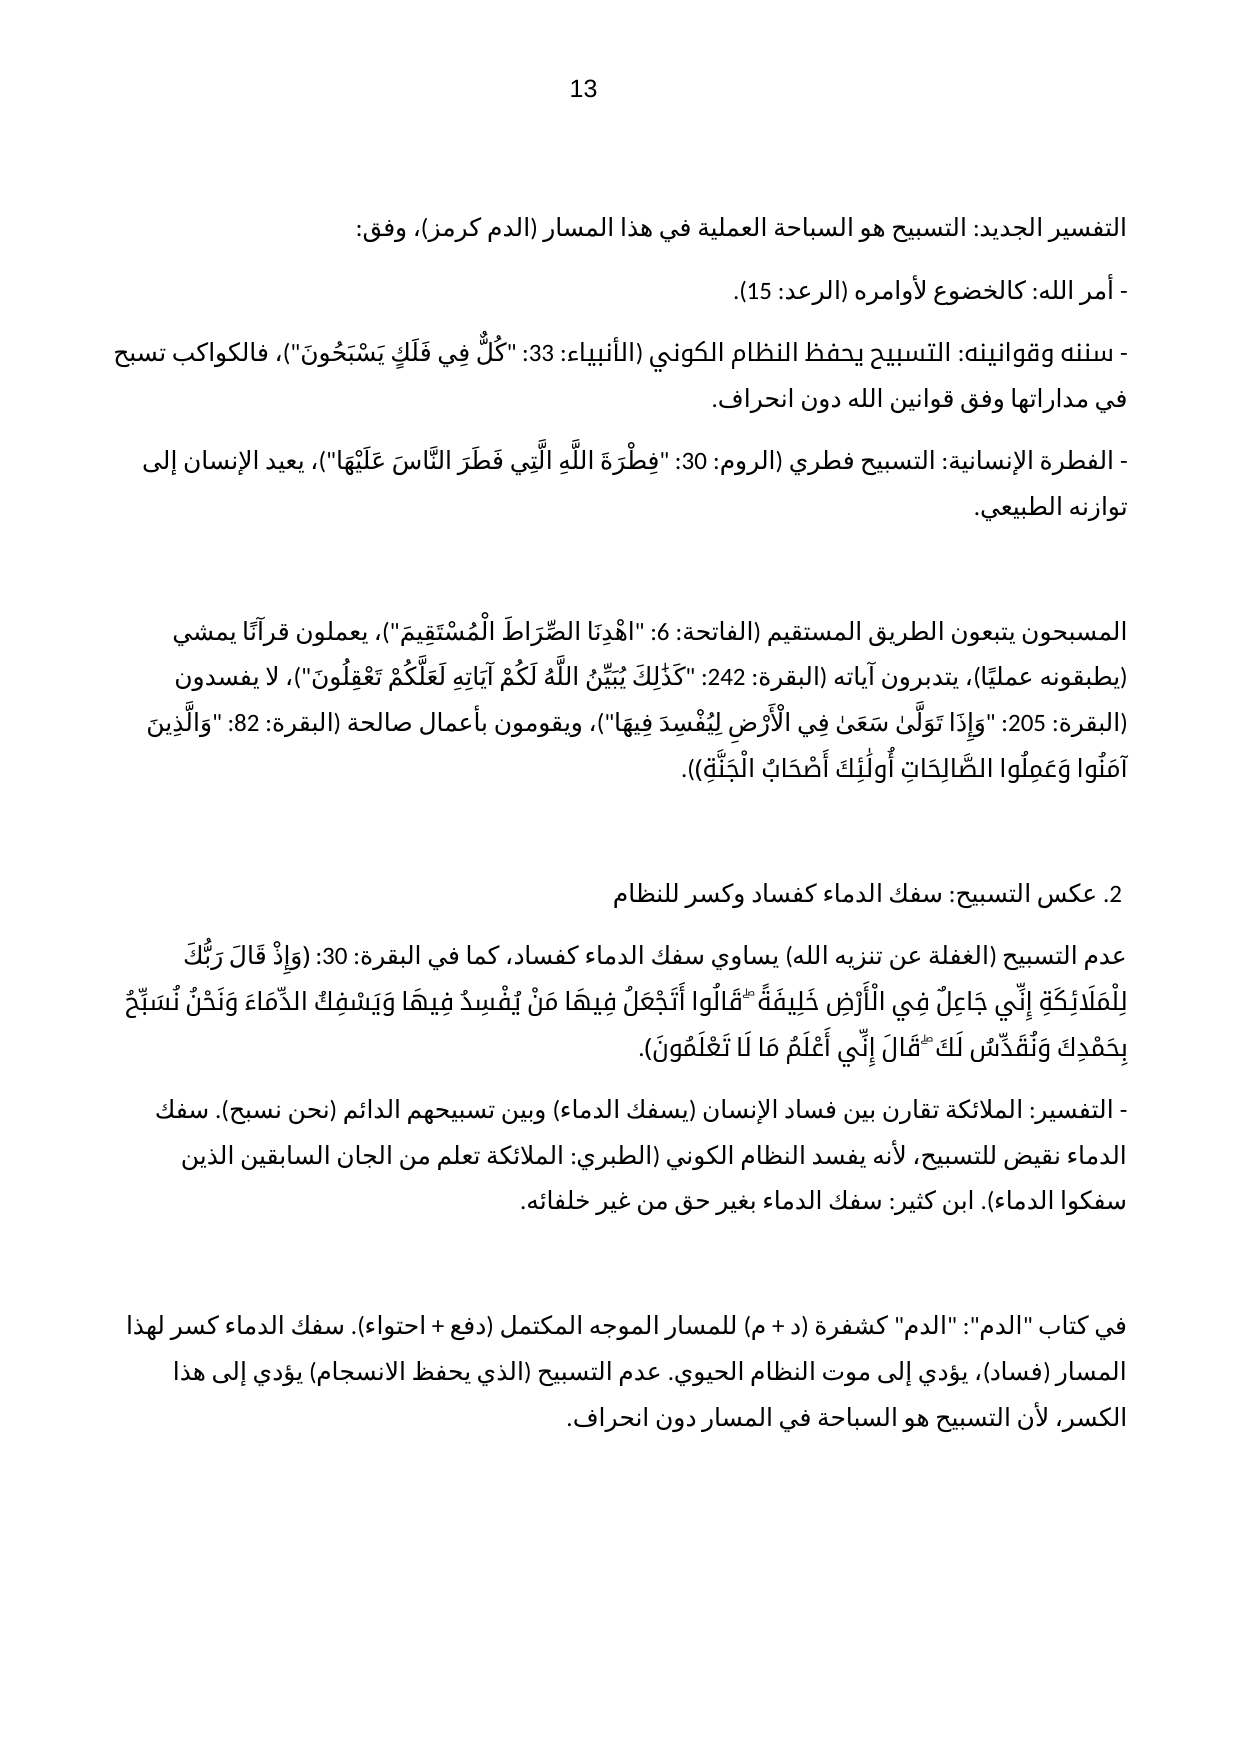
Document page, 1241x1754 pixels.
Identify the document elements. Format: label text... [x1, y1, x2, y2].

text - أمر الله: كالخضوع لأوامره (الرعد: 15). [112, 275, 1128, 305]
text في كتاب "الدم": "الدم" كشفرة (د + م) للمسار الموجه المكتمل (دفع + احتواء). سفك الدماء كسر لهذا المسار (فساد)، يؤدي إلى موت النظام الحيوي. عدم التسبيح (الذي يحفظ الانسجام) يؤدي إلى هذا الكسر، لأن التسبيح هو السباحة في المسار دون انحراف. [112, 1310, 1128, 1432]
text المسبحون يتبعون الطريق المستقيم (الفاتحة: 6: "اهْدِنَا الصِّرَاطَ الْمُسْتَقِيمَ")، يعملون قرآنًا يمشي (يطبقونه عمليًا)، يتدبرون آياته (البقرة: 242: "كَذَٰلِكَ يُبَيِّنُ اللَّهُ لَكُمْ آيَاتِهِ لَعَلَّكُمْ تَعْقِلُونَ")، لا يفسدون (البقرة: 205: "وَإِذَا تَوَلَّىٰ سَعَىٰ فِي الْأَرْضِ لِيُفْسِدَ فِيهَا")، ويقومون بأعمال صالحة (البقرة: 82: "وَالَّذِينَ آمَنُوا وَعَمِلُوا الصَّالِحَاتِ أُولَٰئِكَ أَصْحَابُ الْجَنَّةِ﴾). [112, 616, 1128, 783]
text - سننه وقوانينه: التسبيح يحفظ النظام الكوني (الأنبياء: 33: "كُلٌّ فِي فَلَكٍ يَسْبَحُونَ")، فالكواكب تسبح في مداراتها وفق قوانين الله دون انحراف. [112, 337, 1128, 413]
text - الفطرة الإنسانية: التسبيح فطري (الروم: 30: "فِطْرَةَ اللَّهِ الَّتِي فَطَرَ النَّاسَ عَلَيْهَا")، يعيد الإنسان إلى توازنه الطبيعي. [112, 445, 1128, 522]
text - التفسير: الملائكة تقارن بين فساد الإنسان (يسفك الدماء) وبين تسبيحهم الدائم (نحن نسبح). سفك الدماء نقيض للتسبيح، لأنه يفسد النظام الكوني (الطبري: الملائكة تعلم من الجان السابقين الذين سفكوا الدماء). ابن كثير: سفك الدماء بغير حق من غير خلفائه. [112, 1094, 1128, 1216]
text عدم التسبيح (الغفلة عن تنزيه الله) يساوي سفك الدماء كفساد، كما في البقرة: 30: ﴿وَإِذْ قَالَ رَبُّكَ لِلْمَلَائِكَةِ إِنِّي جَاعِلٌ فِي الْأَرْضِ خَلِيفَةً ۖ قَالُوا أَتَجْعَلُ فِيهَا مَنْ يُفْسِدُ فِيهَا وَيَسْفِكُ الدِّمَاءَ وَنَحْنُ نُسَبِّحُ بِحَمْدِكَ وَنُقَدِّسُ لَكَ ۖ قَالَ إِنِّي أَعْلَمُ مَا لَا تَعْلَمُونَ﴾. [112, 940, 1128, 1062]
text 2. عكس التسبيح: سفك الدماء كفساد وكسر للنظام [112, 878, 1128, 908]
text التفسير الجديد: التسبيح هو السباحة العملية في هذا المسار (الدم كرمز)، وفق: [112, 212, 1128, 243]
